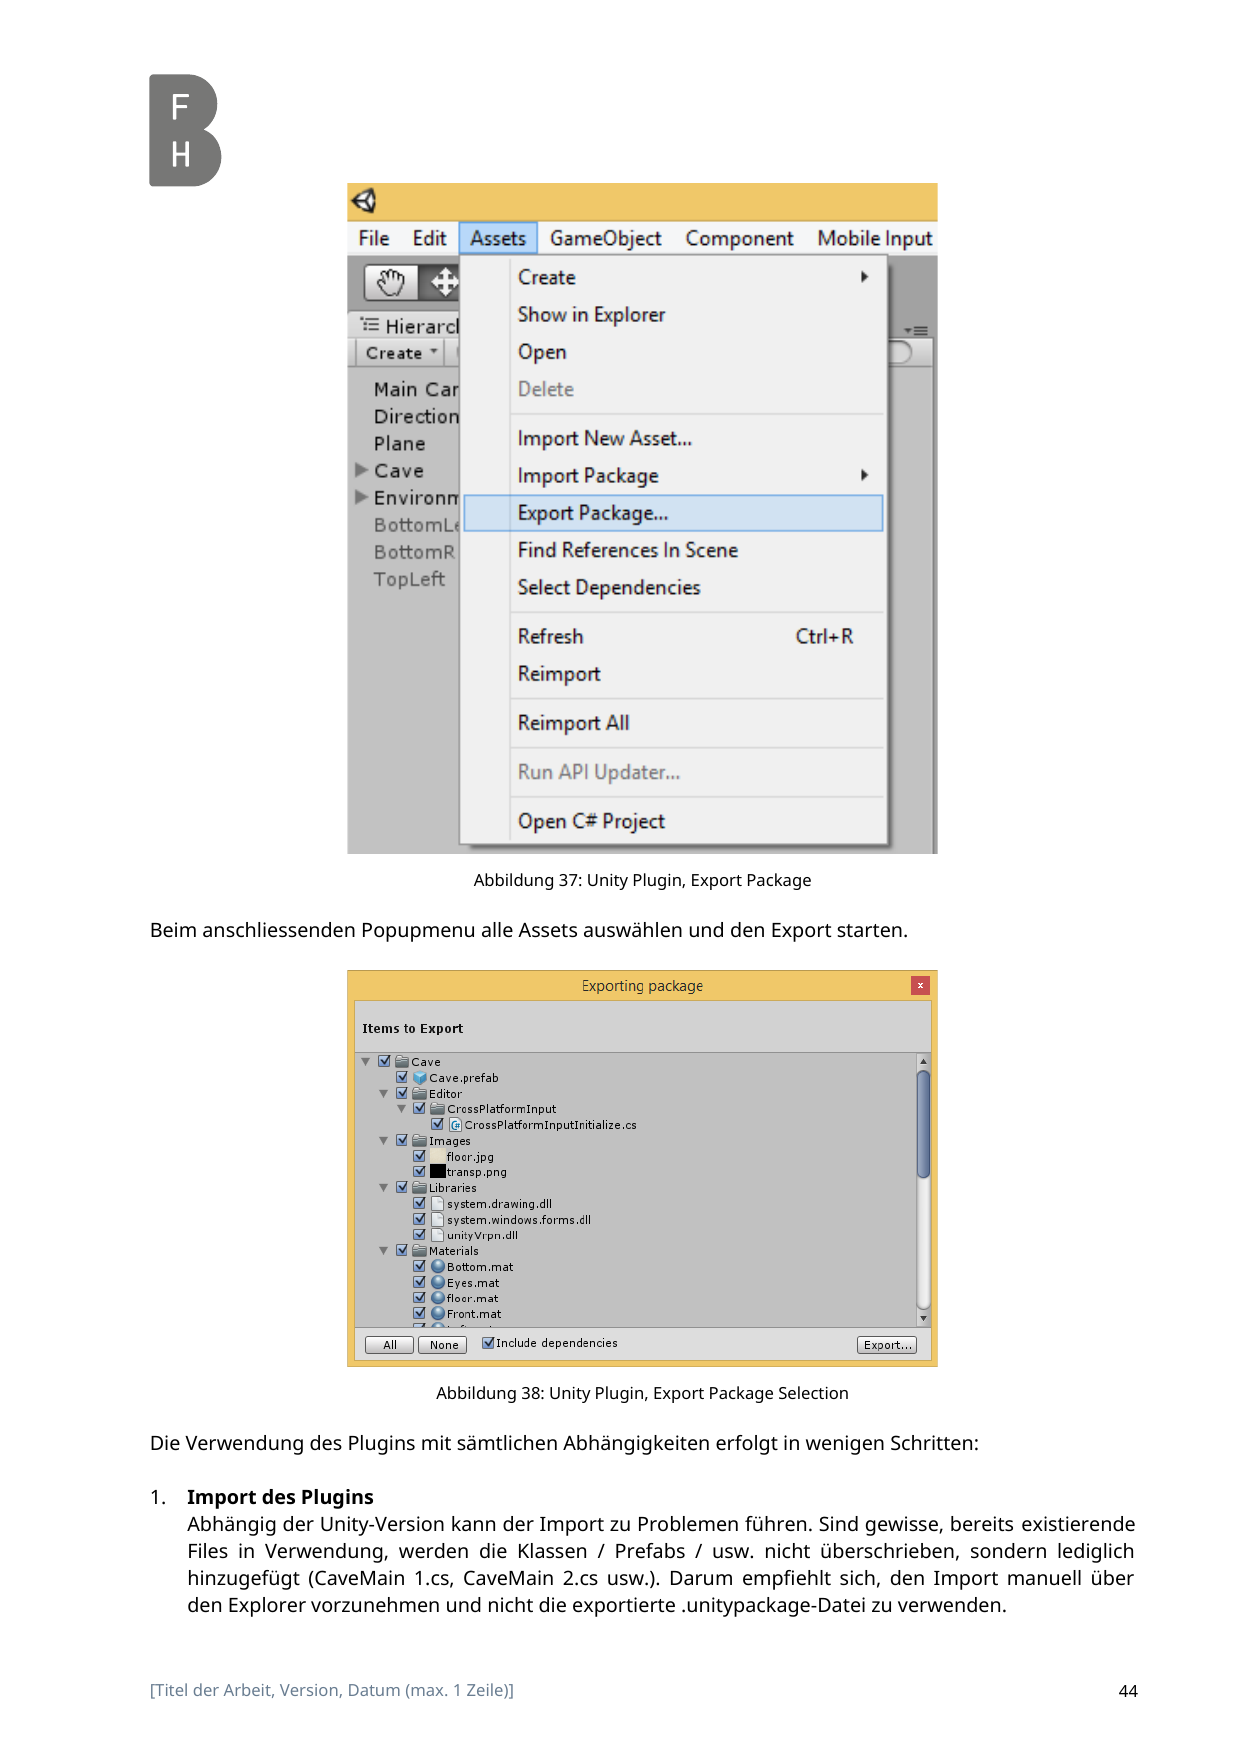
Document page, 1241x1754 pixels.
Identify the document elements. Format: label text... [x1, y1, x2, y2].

text Abhängig der Unity-Version kann der Import zu Problemen führen. Sind gewisse, bereits existierende Files in Verwendung, werden die Klassen / Prefabs / usw. nicht überschrieben, sondern lediglich hinzugefügt (CaveMain 1.cs, CaveMain 2.cs usw.). Darum empfiehlt sich, den Import manuell über den Explorer vorzunehmen und nicht die exportierte .unitypackage-Datei zu verwenden. [187, 1510, 1136, 1618]
text Abbildung 38: Unity Plugin, Export Package Selection [149, 1379, 1136, 1404]
picture [347, 970, 938, 1367]
picture [347, 183, 938, 854]
text Die Verwendung des Plugins mit sämtlichen Abhängigkeiten erfolgt in wenigen Schritten: [149, 1429, 1136, 1456]
text Beim anschliessenden Popupmenu alle Assets auswählen und den Export starten. [149, 916, 1136, 943]
list Import des Plugins [149, 1483, 1136, 1510]
text Abbildung : Unity Plugin, Export Package [149, 866, 1136, 891]
